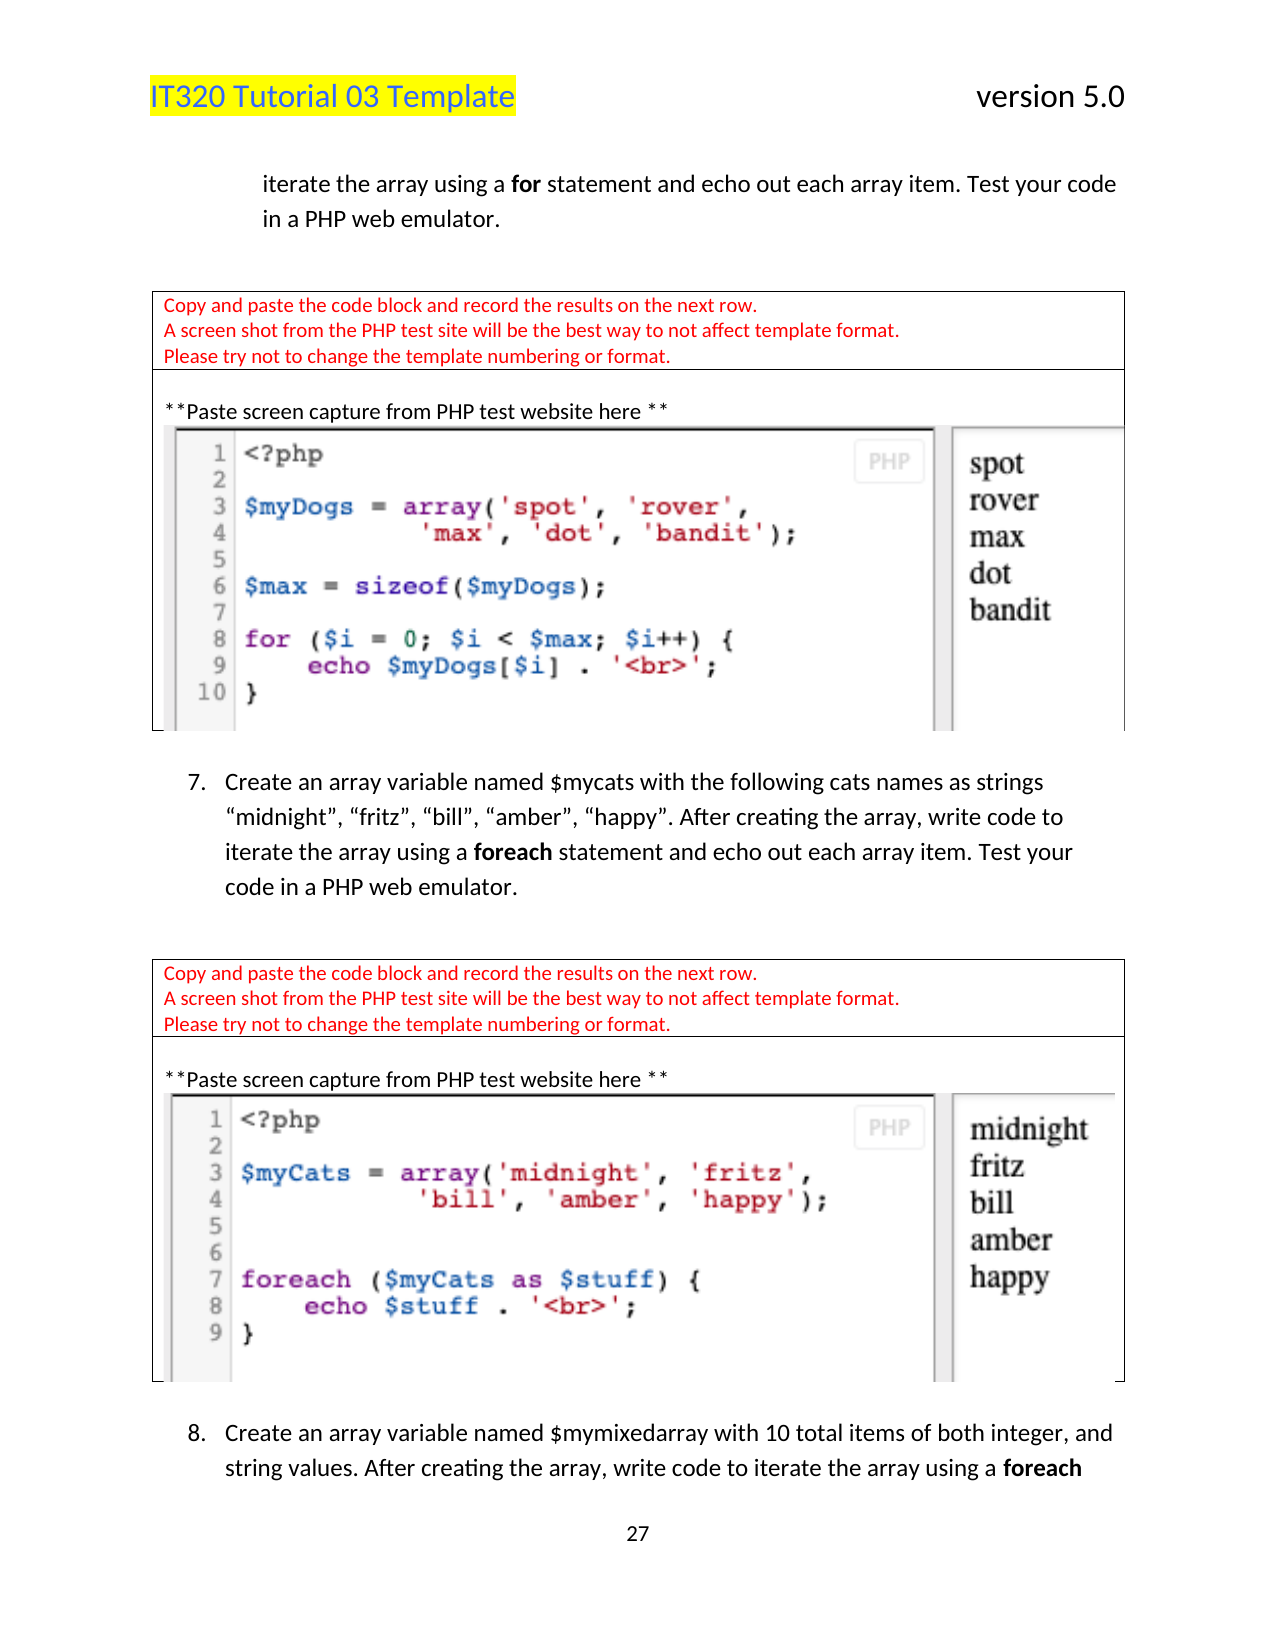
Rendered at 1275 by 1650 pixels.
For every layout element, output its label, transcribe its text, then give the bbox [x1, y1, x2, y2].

picture [163, 1093, 1115, 1382]
table_header Copy and paste the code block and record the results on the next row. A screen shot from the PHP test site will be the best way to not affect template format. Please try not to change the template numbering or format. [153, 960, 1124, 1036]
table_cell **Paste screen capture from PHP test website here ** [153, 370, 1124, 730]
picture [163, 425, 1125, 731]
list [225, 168, 1125, 266]
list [187, 1417, 1125, 1483]
table_cell **Paste screen capture from PHP test website here ** [153, 1037, 1124, 1381]
table_header Copy and paste the code block and record the results on the next row. A screen shot from the PHP test site will be the best way to not affect template format. Please try not to change the template numbering or format. [153, 292, 1124, 368]
list Create an array variable named $mycats with the following cats names as strings “midnight”, “fritz”, “bill”, “amber”, “happy”. After creating the array, write code to iterate the array using a foreach statement and echo out each array item. Test your code in a PHP web emulator. [187, 766, 1125, 934]
